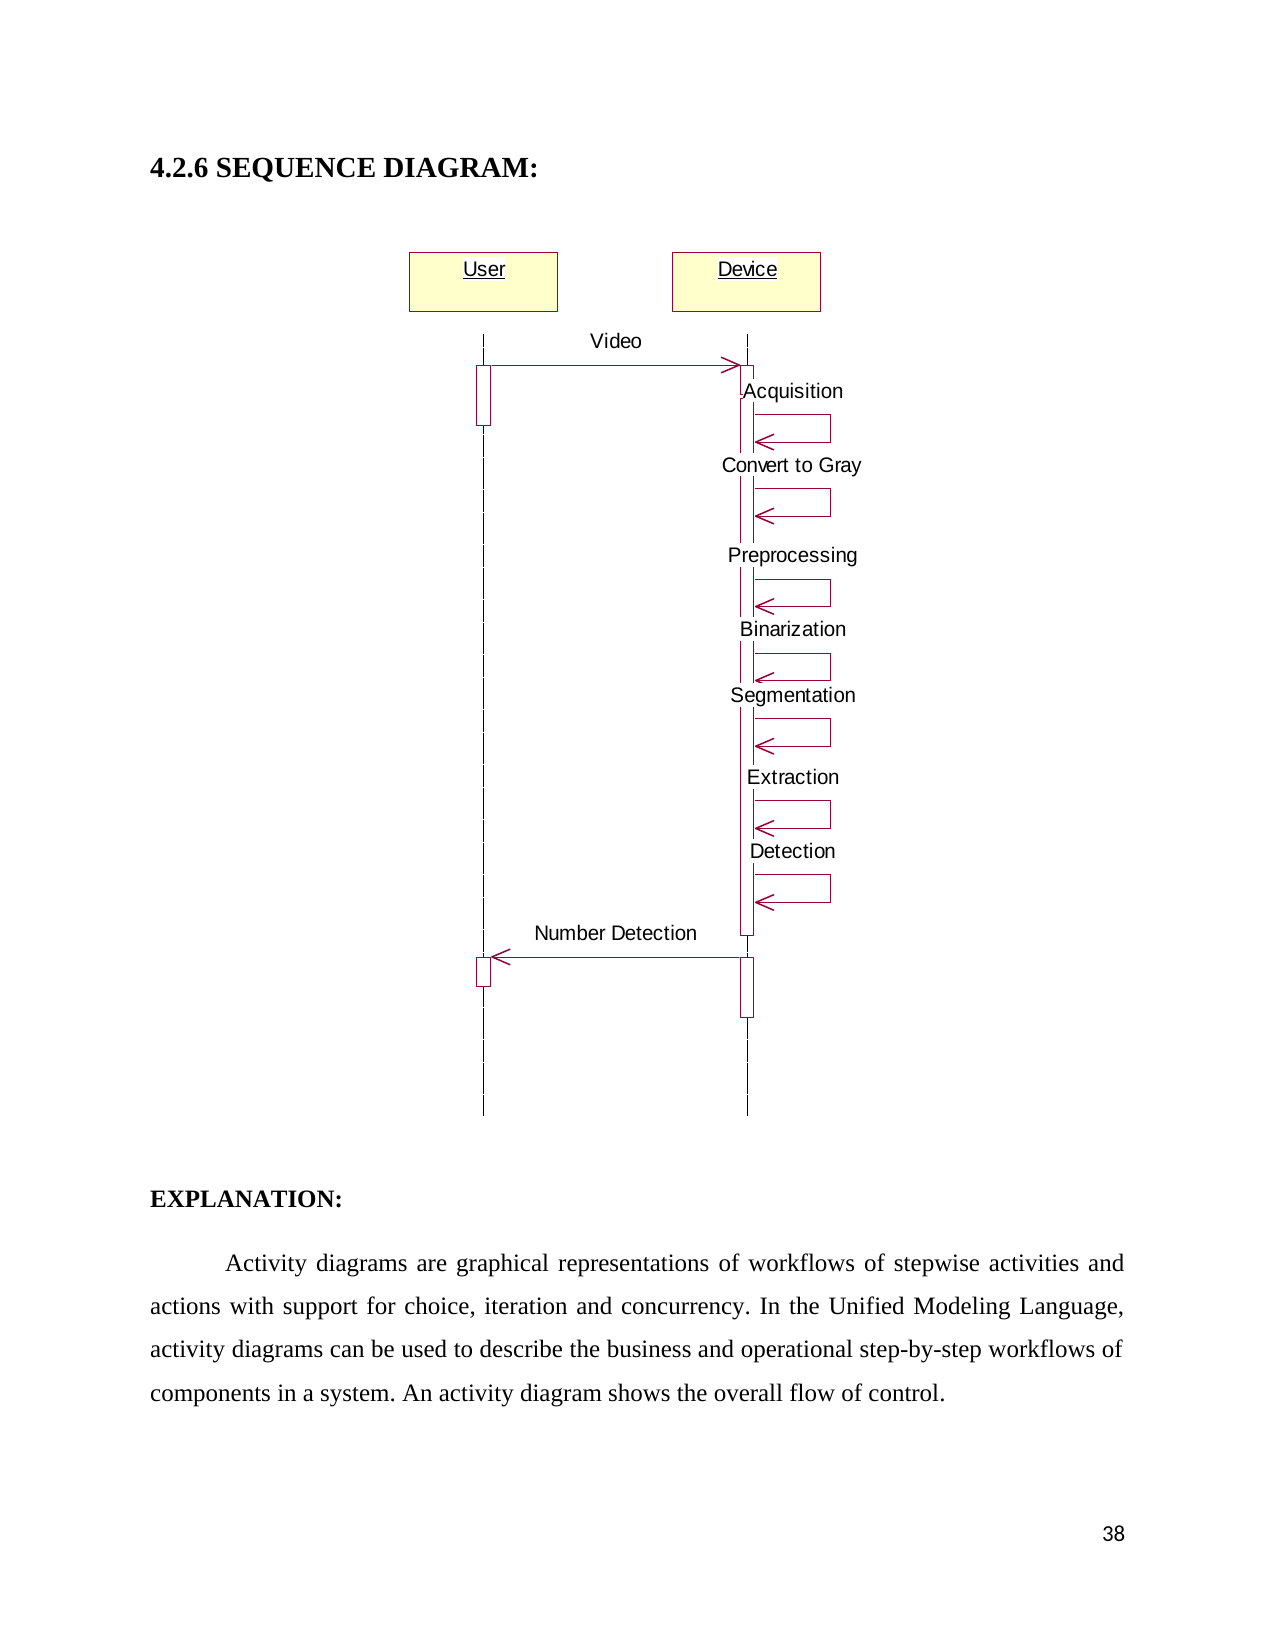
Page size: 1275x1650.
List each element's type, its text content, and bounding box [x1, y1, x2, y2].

text EXPLANATION: [150, 1184, 1125, 1213]
text Activity diagrams are graphical representations of workflows of stepwise activities and actions with support for choice, iteration and concurrency. In the Unified Modeling Language, activity diagrams can be used to describe the business and operational step-by-step workflows of components in a system. An activity diagram shows the overall flow of control. [150, 1248, 1125, 1406]
text 4.2.6 SEQUENCE DIAGRAM: [150, 150, 1125, 183]
